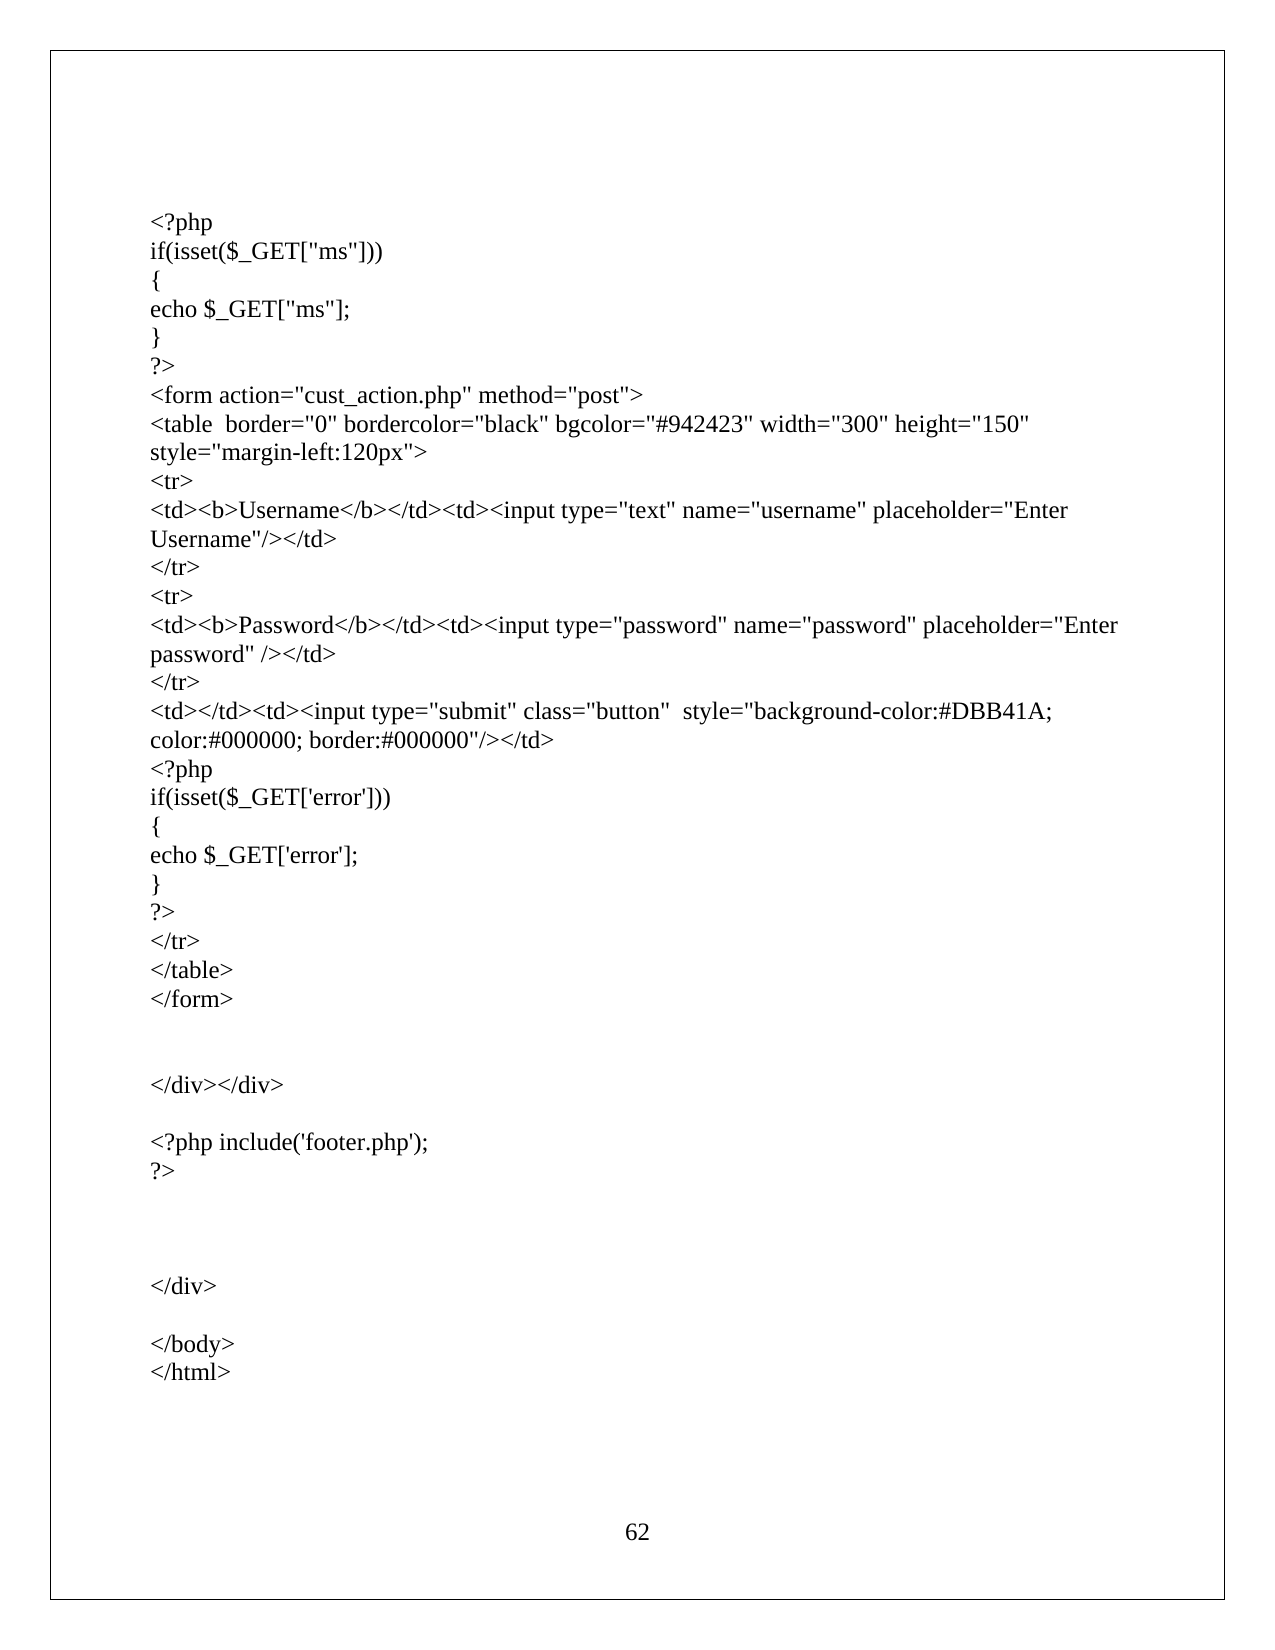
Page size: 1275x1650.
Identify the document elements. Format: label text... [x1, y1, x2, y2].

text <td><b>Username</b></td><td><input type="text" name="username" placeholder="Enter Username"/></td> [150, 495, 1125, 552]
text { [150, 811, 1125, 840]
text </form> [150, 984, 1125, 1012]
text } [150, 869, 1125, 897]
text <form action="cust_action.php" method="post"> [150, 380, 1125, 409]
text </tr> [150, 926, 1125, 955]
text { [150, 265, 1125, 294]
text echo $_GET["ms"]; [150, 294, 1125, 322]
text </html> [150, 1357, 1125, 1386]
text ?> [150, 897, 1125, 926]
text <?php [150, 207, 1125, 236]
text if(isset($_GET['error'])) [150, 782, 1125, 811]
text ?> [150, 1156, 1125, 1185]
text </body> [150, 1329, 1125, 1357]
text } [150, 322, 1125, 351]
text echo $_GET['error']; [150, 840, 1125, 869]
text <td><b>Password</b></td><td><input type="password" name="password" placeholder="Enter password" /></td> [150, 610, 1125, 667]
text <?php [150, 754, 1125, 782]
text <table border="0" bordercolor="black" bgcolor="#942423" width="300" height="150" style="margin-left:120px"> [150, 409, 1125, 466]
text ?> [150, 351, 1125, 380]
text </tr> [150, 552, 1125, 581]
text </tr> [150, 667, 1125, 696]
text if(isset($_GET["ms"])) [150, 236, 1125, 265]
text <tr> [150, 581, 1125, 610]
text </div> [150, 1271, 1125, 1300]
text <td></td><td><input type="submit" class="button" style="background-color:#DBB41A; color:#000000; border:#000000"/></td> [150, 696, 1125, 754]
text <?php include('footer.php'); [150, 1127, 1125, 1156]
text </table> [150, 955, 1125, 984]
text <tr> [150, 466, 1125, 495]
text </div></div> [150, 1070, 1125, 1099]
